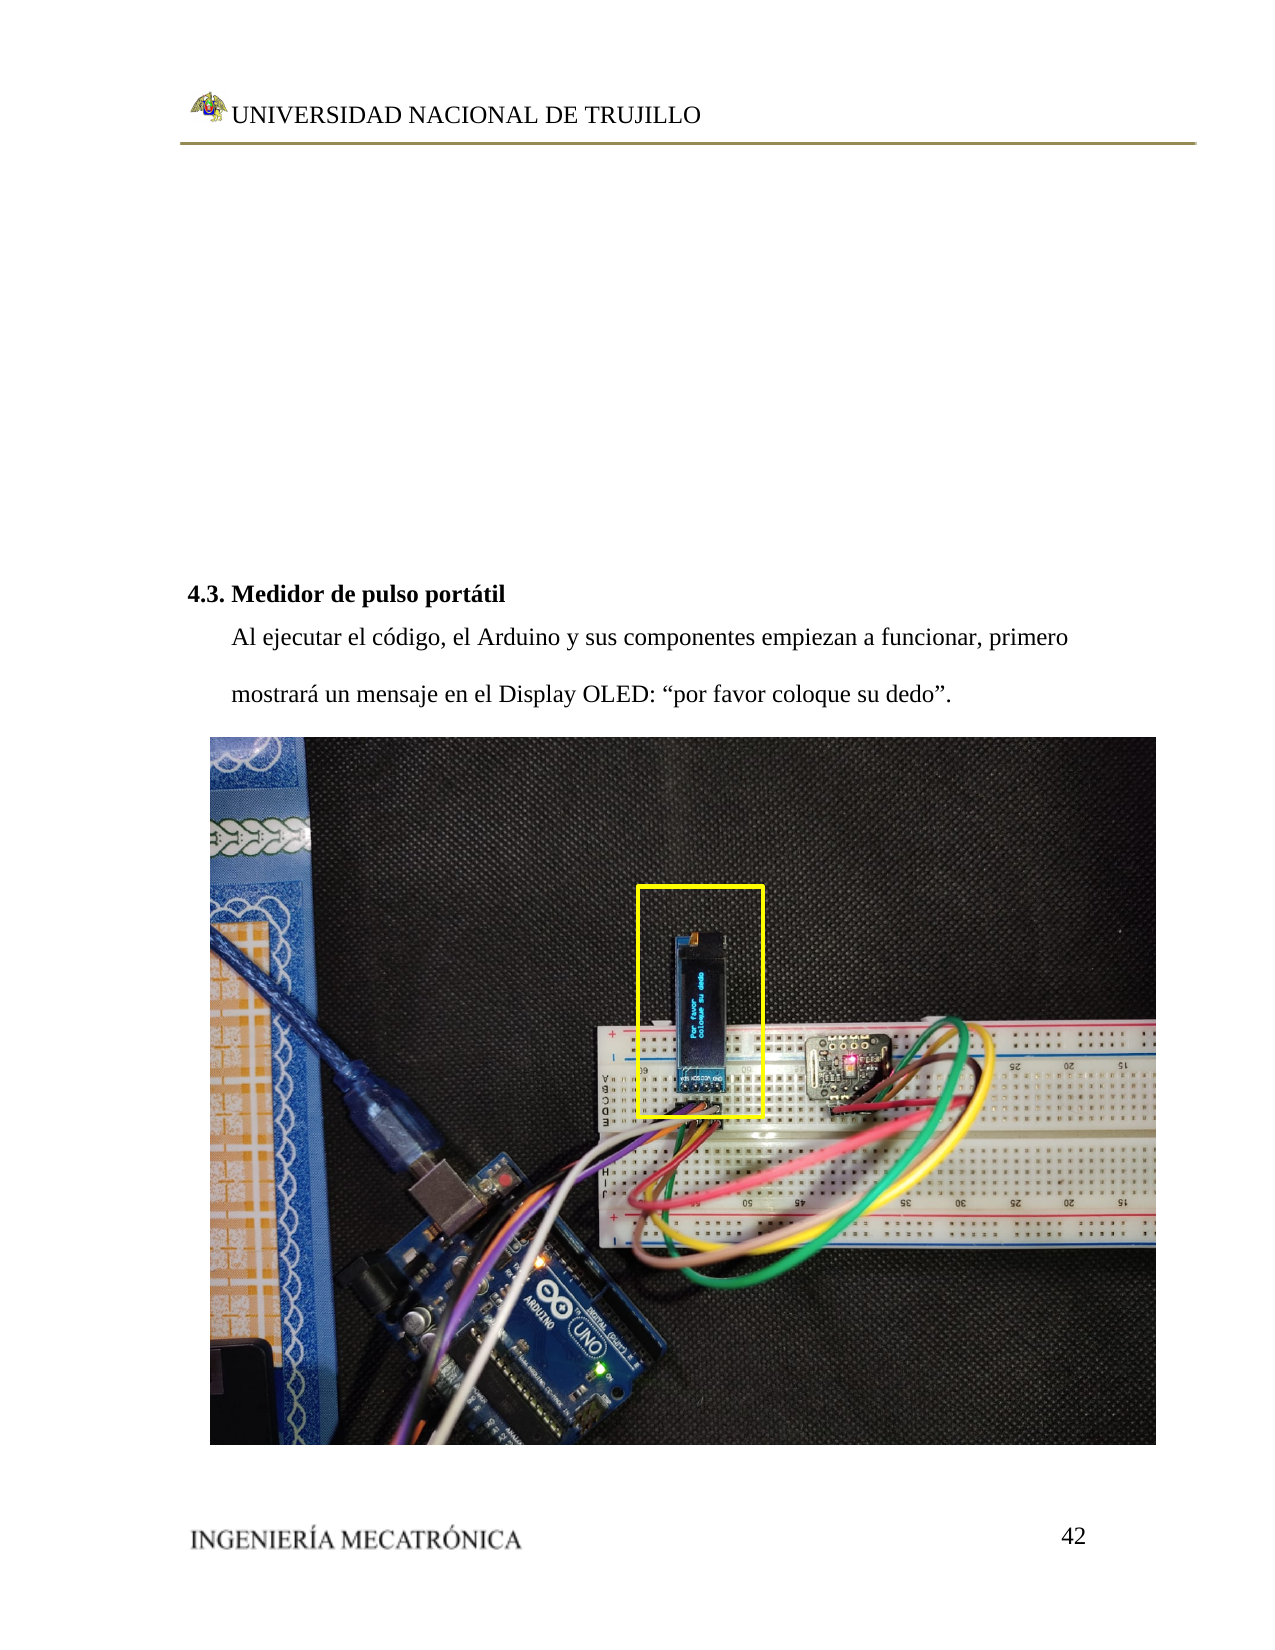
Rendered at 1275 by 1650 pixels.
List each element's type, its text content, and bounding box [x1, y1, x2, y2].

picture [190, 91, 228, 123]
subtitle Medidor de pulso portátil [187, 579, 1112, 608]
text Al ejecutar el código, el Arduino y sus componentes empiezan a funcionar, primero mostrará un mensaje en el Display OLED: “por favor coloque su dedo”. [231, 622, 1112, 708]
picture [211, 737, 1155, 1445]
picture [176, 1509, 569, 1570]
